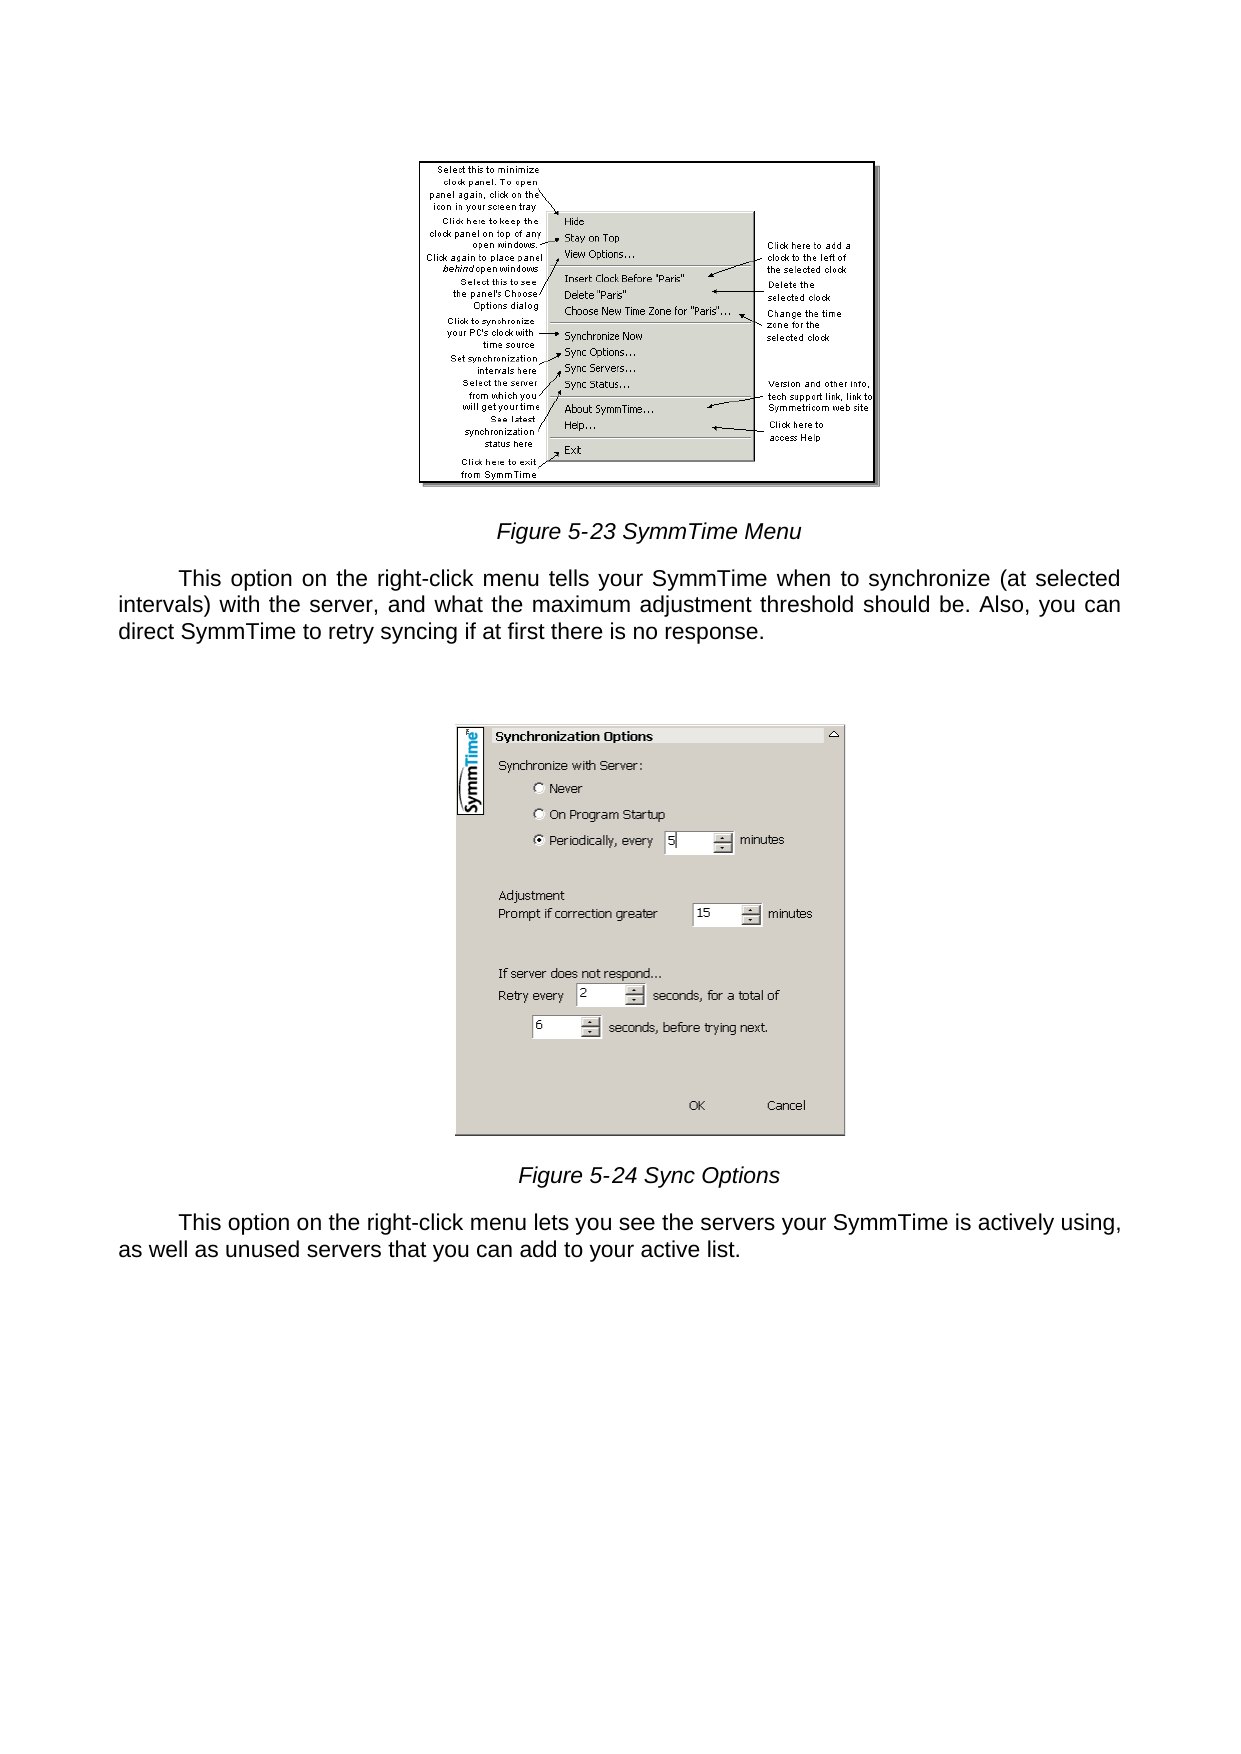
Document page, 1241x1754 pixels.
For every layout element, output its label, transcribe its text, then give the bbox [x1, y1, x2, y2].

text This option on the right-click menu lets you see the servers your SymmTime is actively using, as well as unused servers that you can add to your active list. [118, 1209, 1122, 1262]
picture [455, 724, 846, 1136]
text This option on the right-click menu tells your SymmTime when to synchronize (at selected intervals) with the server, and what the maximum adjustment threshold should be. Also, you can direct SymmTime to retry syncing if at first there is no response. [118, 565, 1122, 644]
picture [420, 163, 873, 481]
